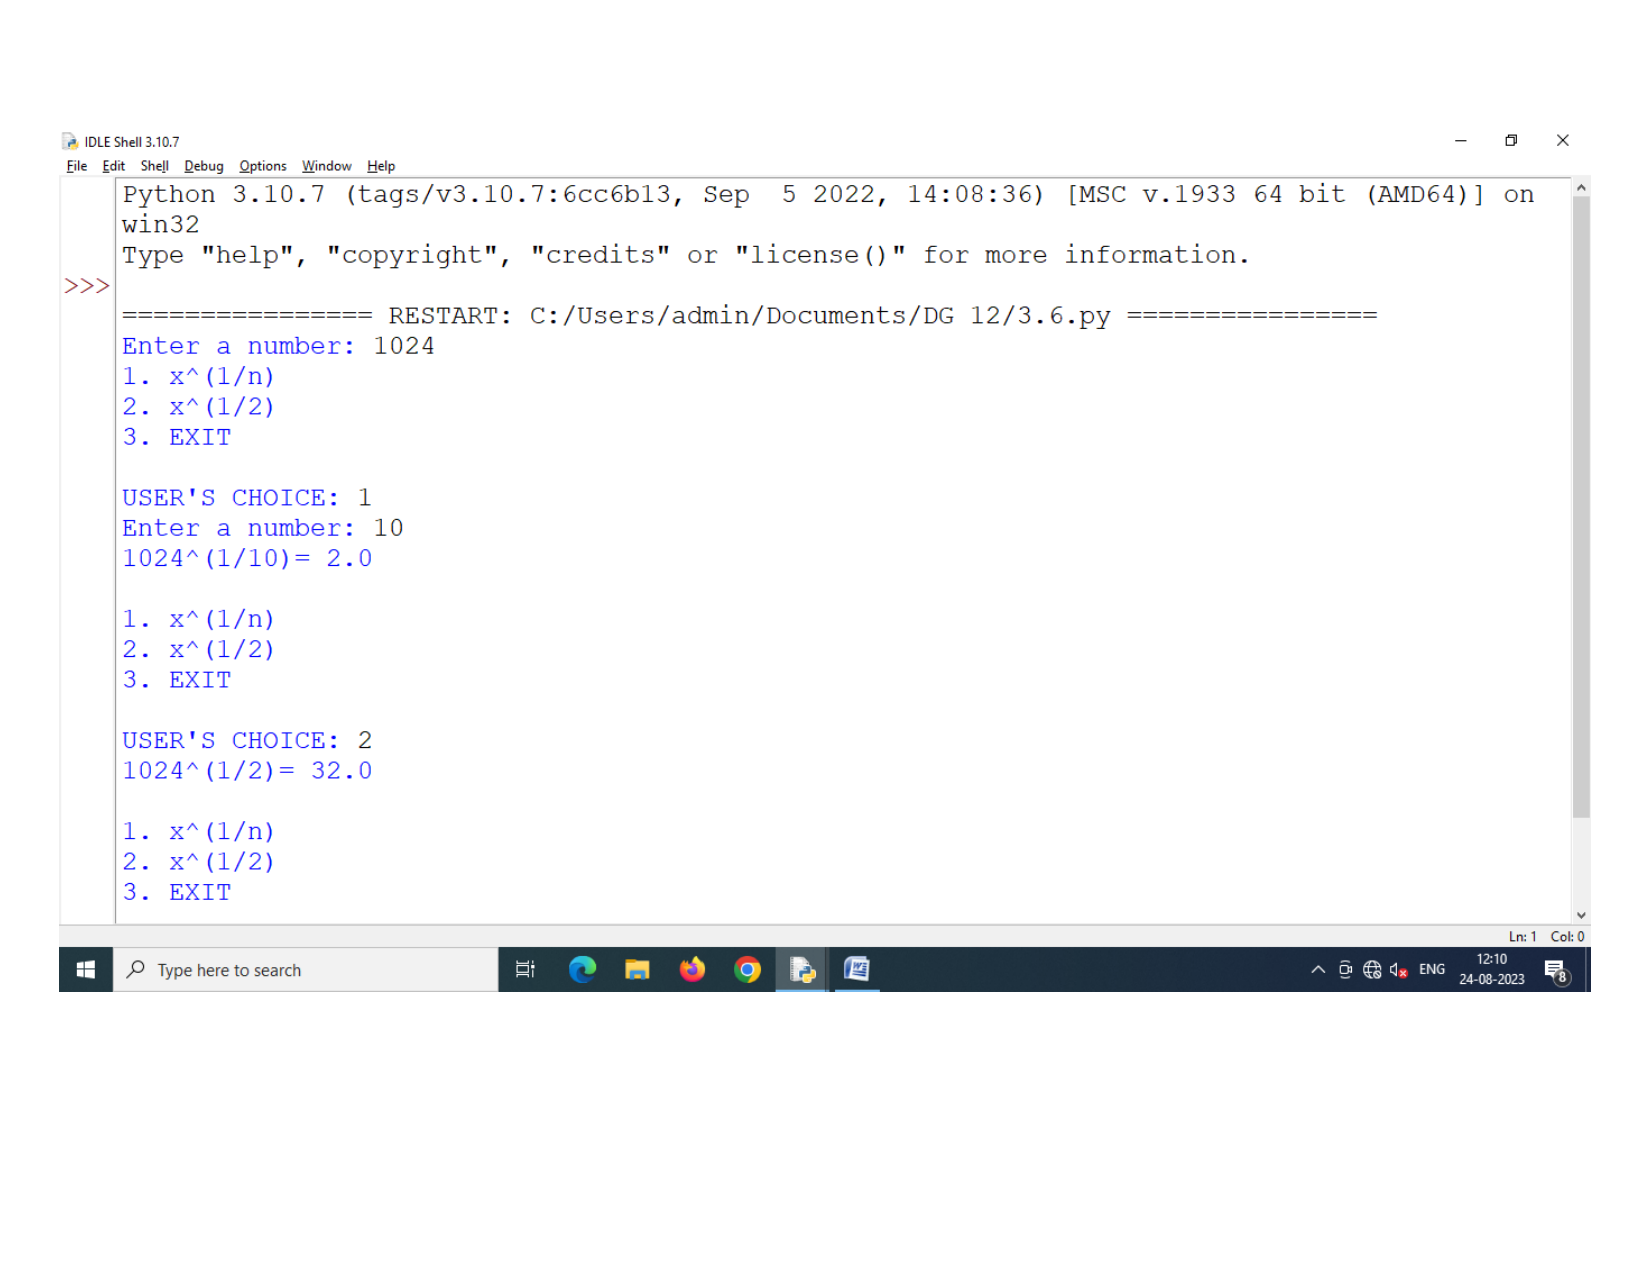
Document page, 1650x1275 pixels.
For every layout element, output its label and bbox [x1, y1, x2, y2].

picture [59, 129, 1591, 992]
